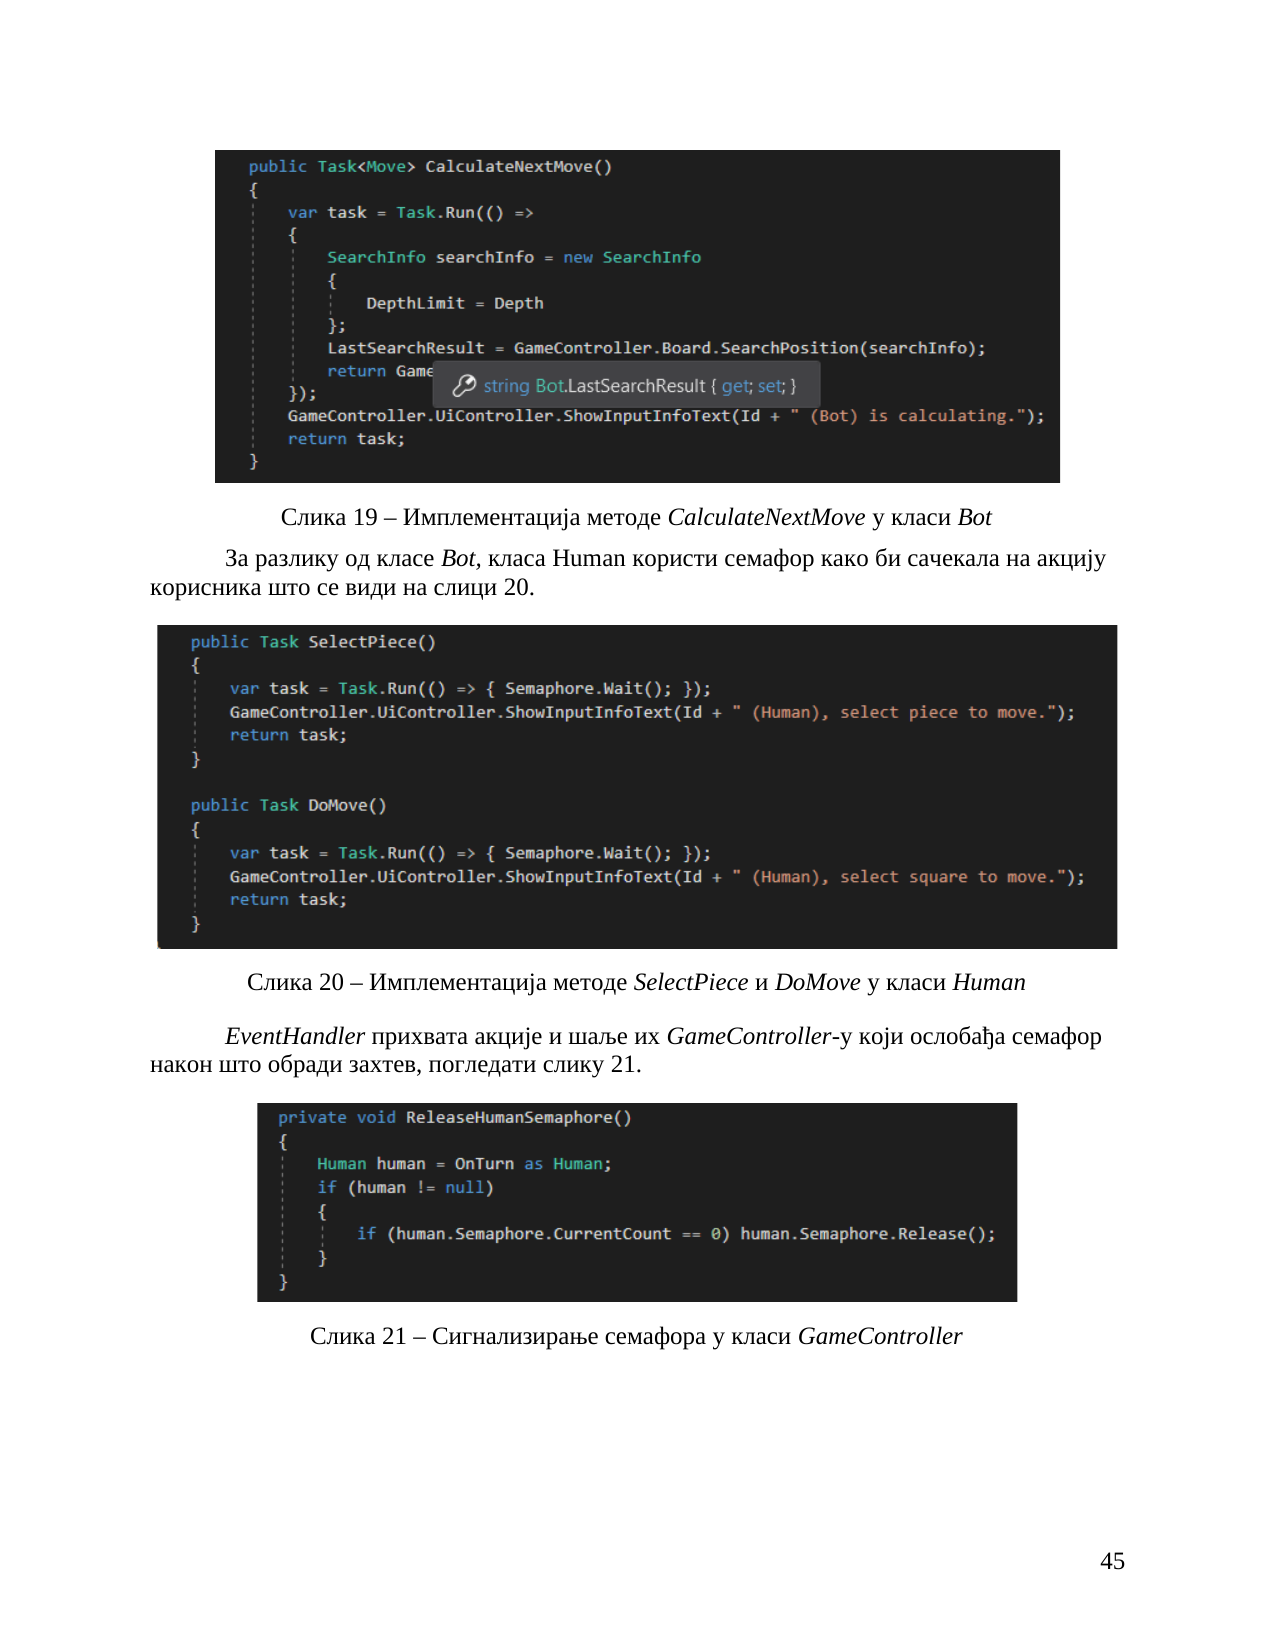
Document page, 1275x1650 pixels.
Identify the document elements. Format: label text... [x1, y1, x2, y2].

picture [157, 625, 1118, 949]
picture [257, 1103, 1018, 1302]
text За разлику од класе Bot, класа Human користи семафор како би сачекала на акцију корисника што се види на слици 20. [150, 543, 1125, 601]
text Слика 20 – Имплементација методе SelectPiece и DoMove у класи Human [75, 967, 1125, 996]
text Слика 21 – Сигнализирање семафора у класи GameController [75, 1321, 1125, 1350]
text Слика 19 – Имплементација методе CalculateNextMove у класи Bot [75, 502, 1125, 531]
text EventHandler прихвата акције и шаље их GameController-у који ослобађа семафор након што обради захтев, погледати слику 21. [150, 1021, 1125, 1078]
picture [215, 150, 1060, 483]
